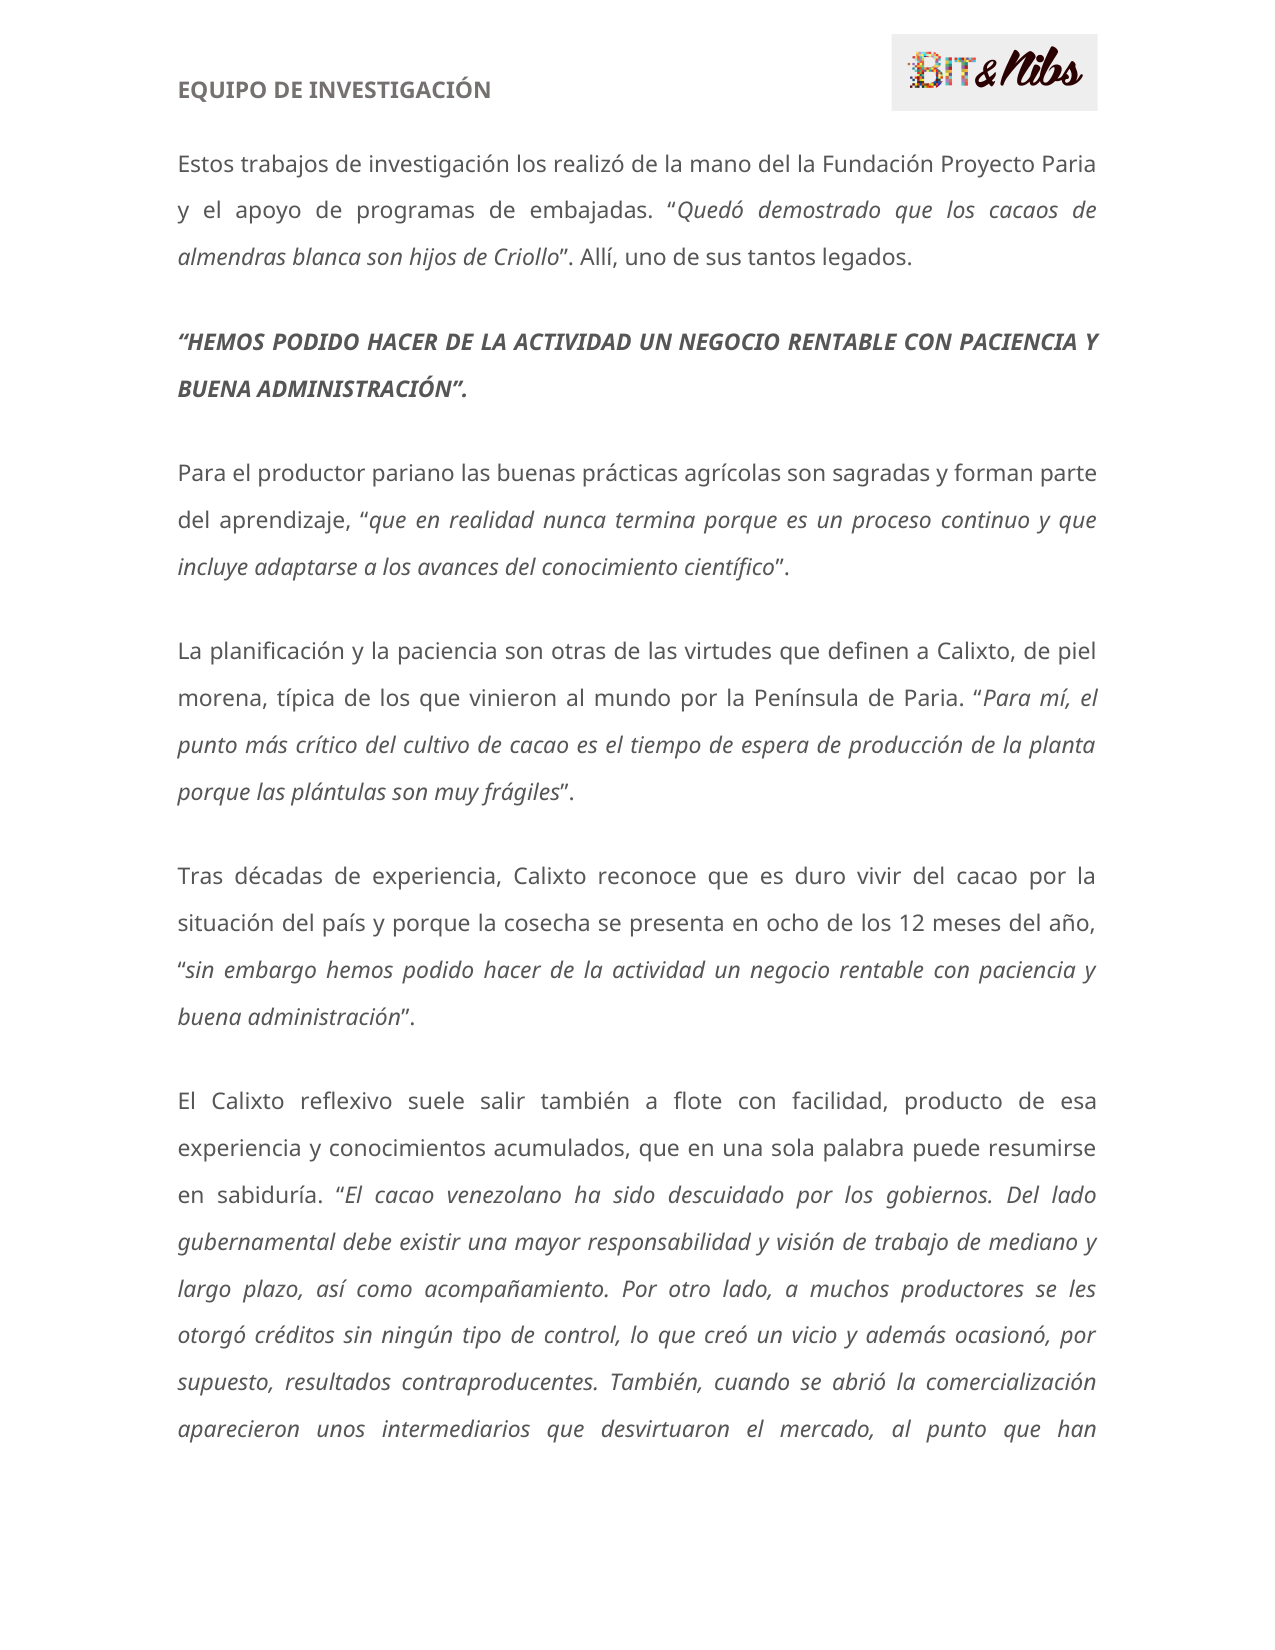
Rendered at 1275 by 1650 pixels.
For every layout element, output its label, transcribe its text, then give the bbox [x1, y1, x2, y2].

text La planificación y la paciencia son otras de las virtudes que definen a Calixto, de piel morena, típica de los que vinieron al mundo por la Península de Paria. “Para mí, el punto más crítico del cultivo de cacao es el tiempo de espera de producción de la planta porque las plántulas son muy frágiles”. [177, 635, 1098, 807]
text Estos trabajos de investigación los realizó de la mano del la Fundación Proyecto Paria y el apoyo de programas de embajadas. “Quedó demostrado que los cacaos de almendras blanca son hijos de Criollo”. Allí, uno de sus tantos legados. [177, 148, 1098, 273]
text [177, 1085, 1098, 1444]
text Tras décadas de experiencia, Calixto reconoce que es duro vivir del cacao por la situación del país y porque la cosecha se presenta en ocho de los 12 meses del año, “sin embargo hemos podido hacer de la actividad un negocio rentable con paciencia y buena administración”. [177, 860, 1098, 1032]
picture [891, 34, 1098, 111]
text Para el productor pariano las buenas prácticas agrícolas son sagradas y forman parte del aprendizaje, “que en realidad nunca termina porque es un proceso continuo y que incluye adaptarse a los avances del conocimiento científico”. [177, 457, 1098, 582]
text “HEMOS PODIDO HACER DE LA ACTIVIDAD UN NEGOCIO RENTABLE CON PACIENCIA Y BUENA ADMINISTRACIÓN”. [177, 326, 1098, 404]
